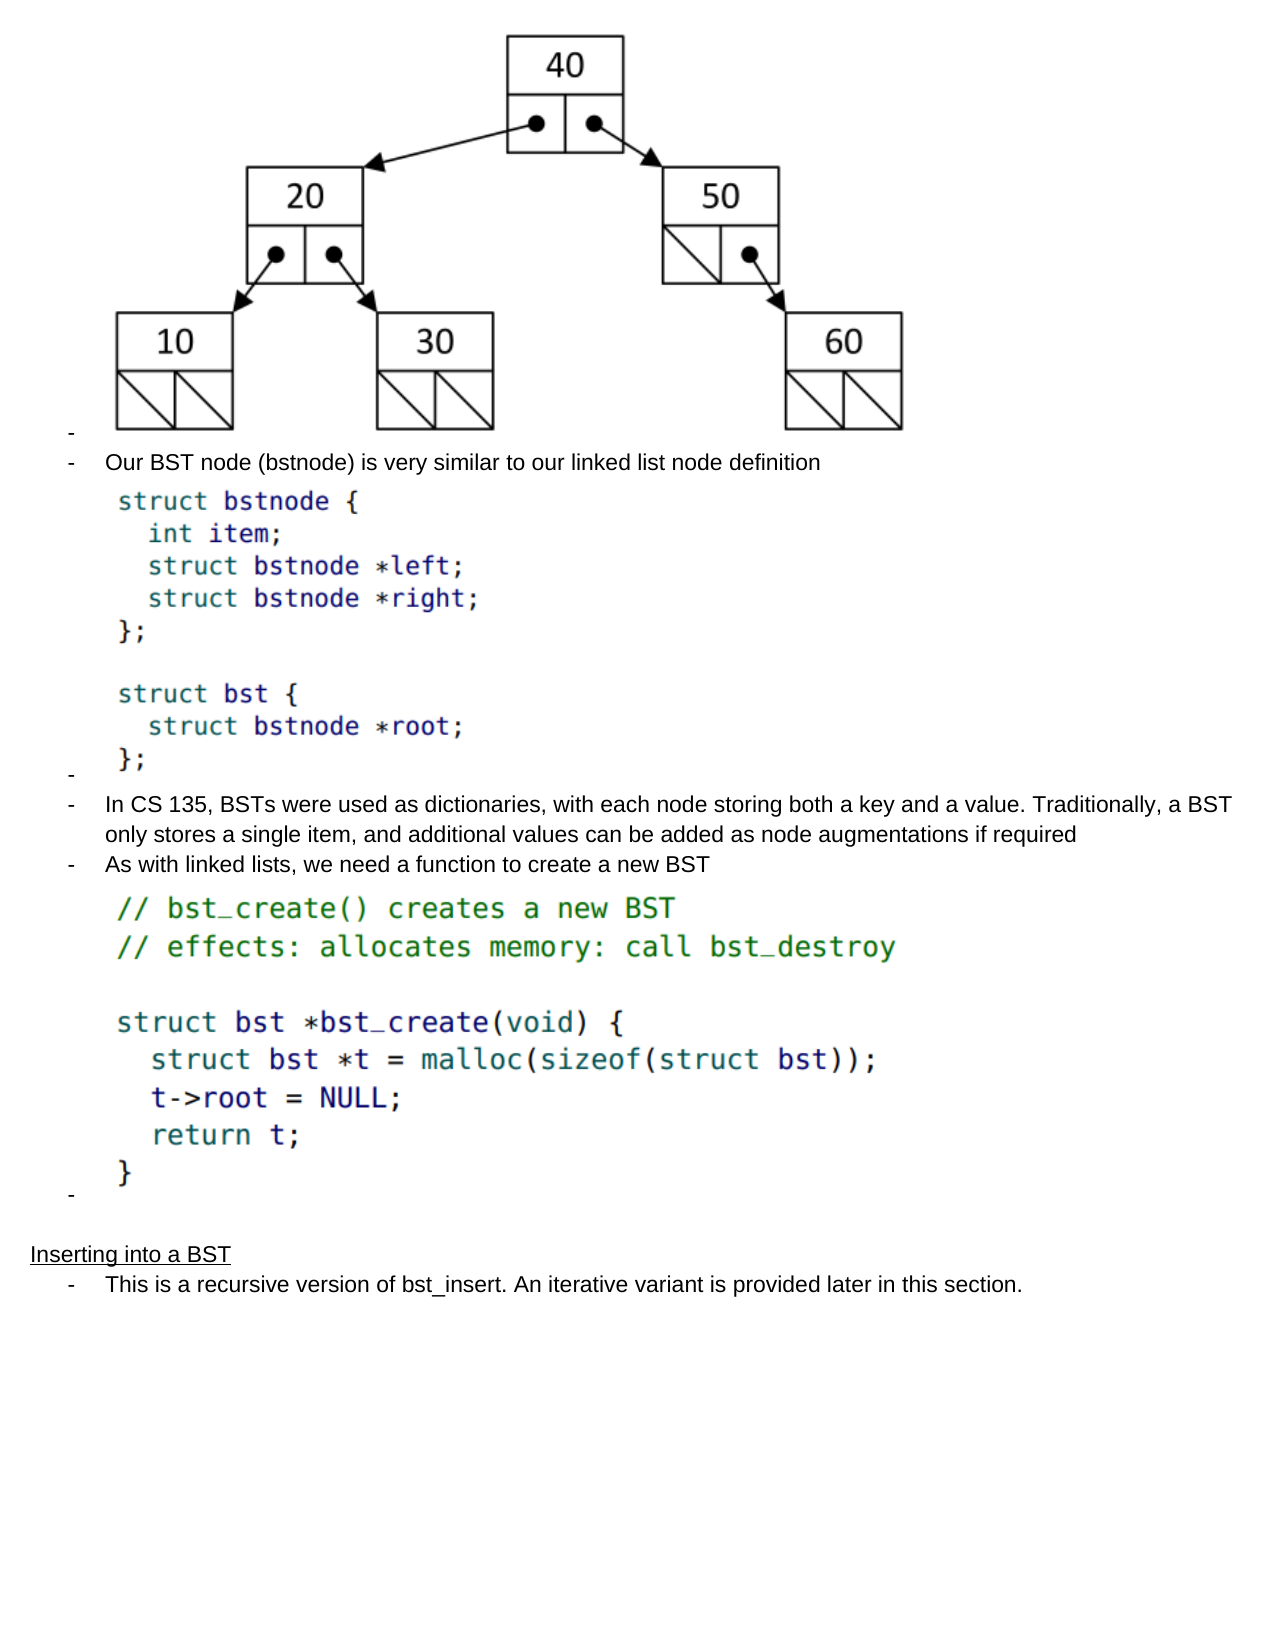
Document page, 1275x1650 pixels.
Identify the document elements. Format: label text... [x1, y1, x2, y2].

text Inserting into a BST [30, 1241, 1245, 1268]
picture [105, 479, 490, 782]
list As with linked lists, we need a function to create a new BST [67, 851, 1245, 878]
list Our BST node (bstnode) is very similar to our linked list node definition [67, 449, 1245, 475]
picture [105, 30, 914, 441]
picture [105, 881, 911, 1203]
list In CS 135, BSTs were used as dictionaries, with each node storing both a key and a value. Traditionally, a BST only stores a single item, and additional values can be added as node augmentations if required [67, 791, 1245, 847]
list This is a recursive version of bst_insert. An iterative variant is provided later in this section. [67, 1271, 1245, 1298]
